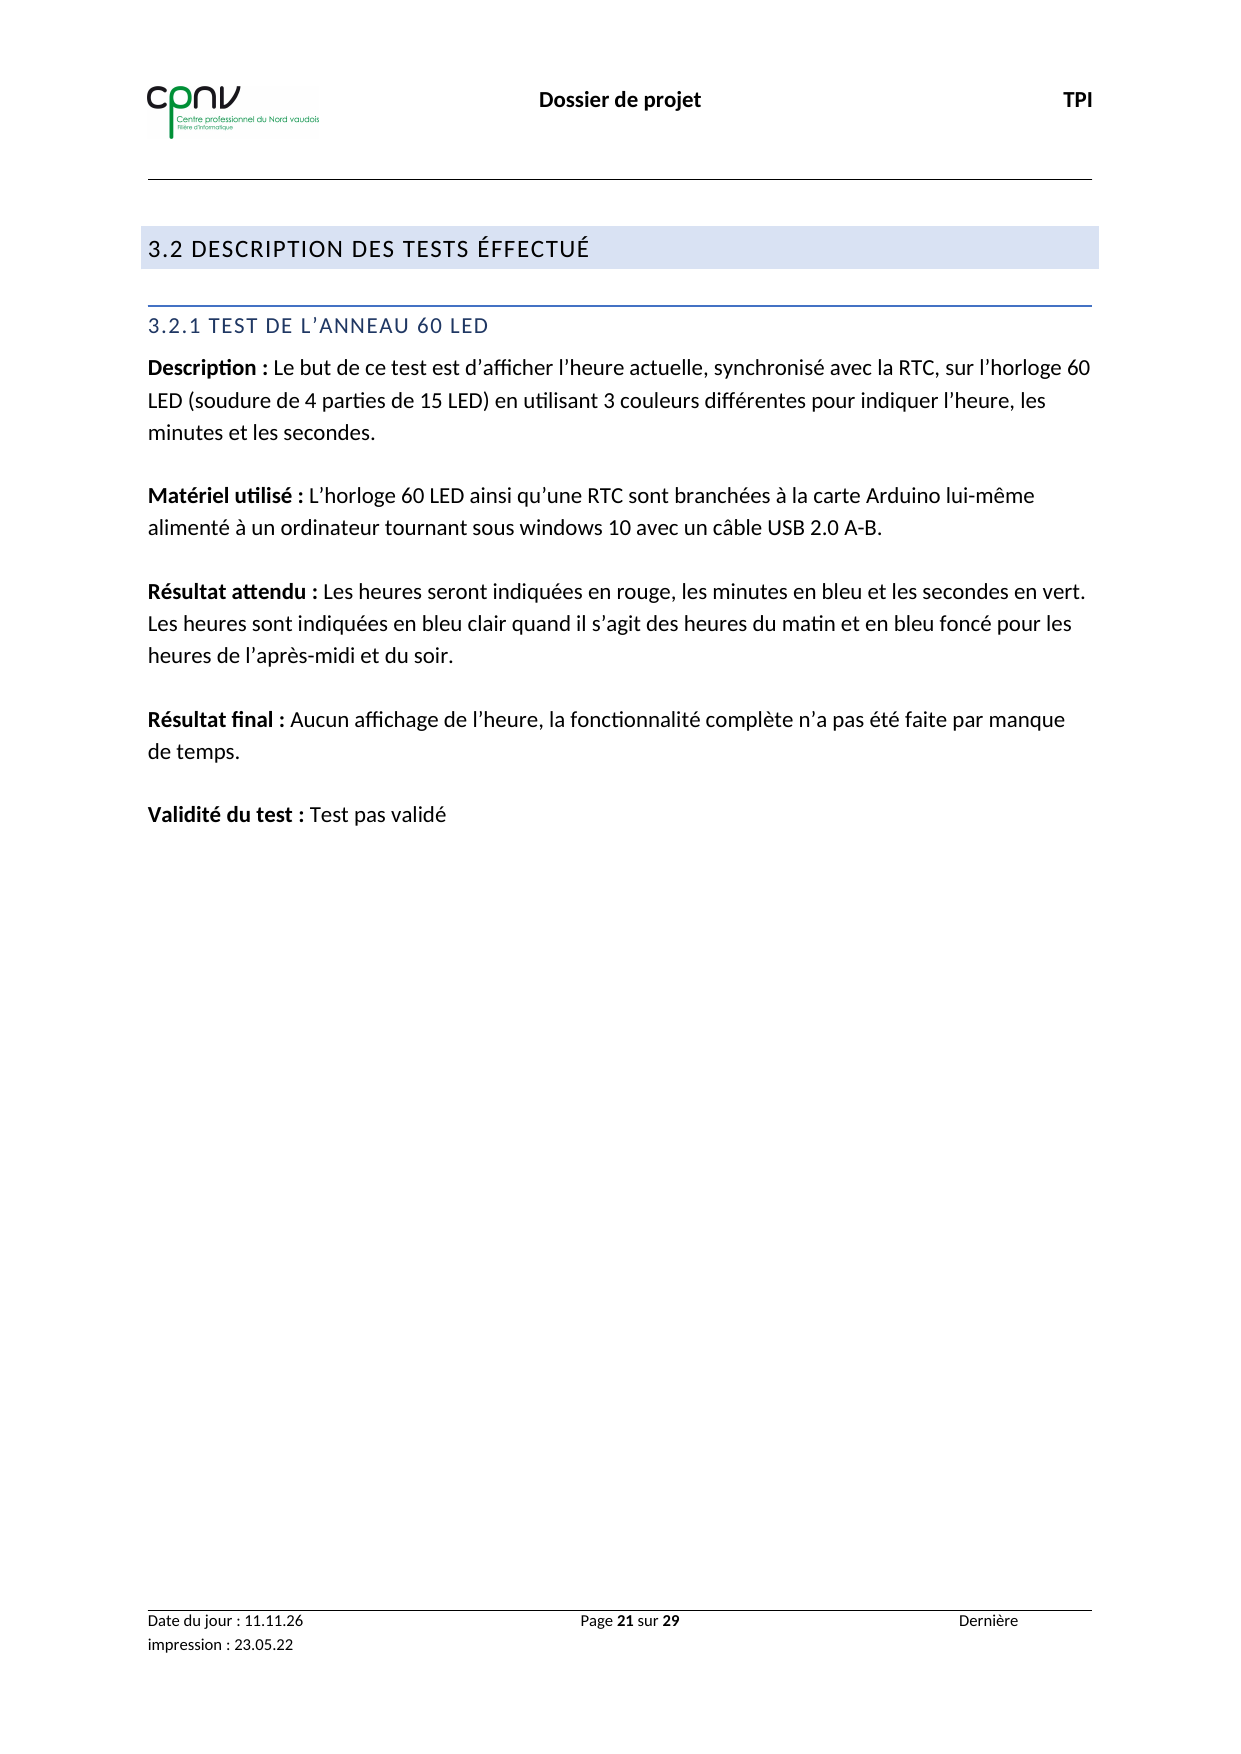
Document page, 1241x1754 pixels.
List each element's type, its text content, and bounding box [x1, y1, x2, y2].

text Description : Le but de ce test est d’afficher l’heure actuelle, synchronisé avec la RTC, sur l’horloge 60 LED (soudure de 4 parties de 15 LED) en utilisant 3 couleurs différentes pour indiquer l’heure, les minutes et les secondes. [148, 353, 1092, 446]
text Résultat attendu : Les heures seront indiquées en rouge, les minutes en bleu et les secondes en vert. Les heures sont indiquées en bleu clair quand il s’agit des heures du matin et en bleu foncé pour les heures de l’après-midi et du soir. [148, 577, 1092, 669]
text Résultat final : Aucun affichage de l’heure, la fonctionnalité complète n’a pas été faite par manque de temps. [148, 705, 1092, 765]
subtitle 3.2 Description des tests éffectué [148, 233, 1092, 263]
text Validité du test : Test pas validé [148, 800, 1092, 828]
text Matériel utilisé : L’horloge 60 LED ainsi qu’une RTC sont branchées à la carte Arduino lui-même alimenté à un ordinateur tournant sous windows 10 avec un câble USB 2.0 A-B. [148, 481, 1092, 542]
subtitle 3.2.1 Test de l’anneau 60 LED [148, 307, 1092, 339]
picture [147, 86, 319, 139]
